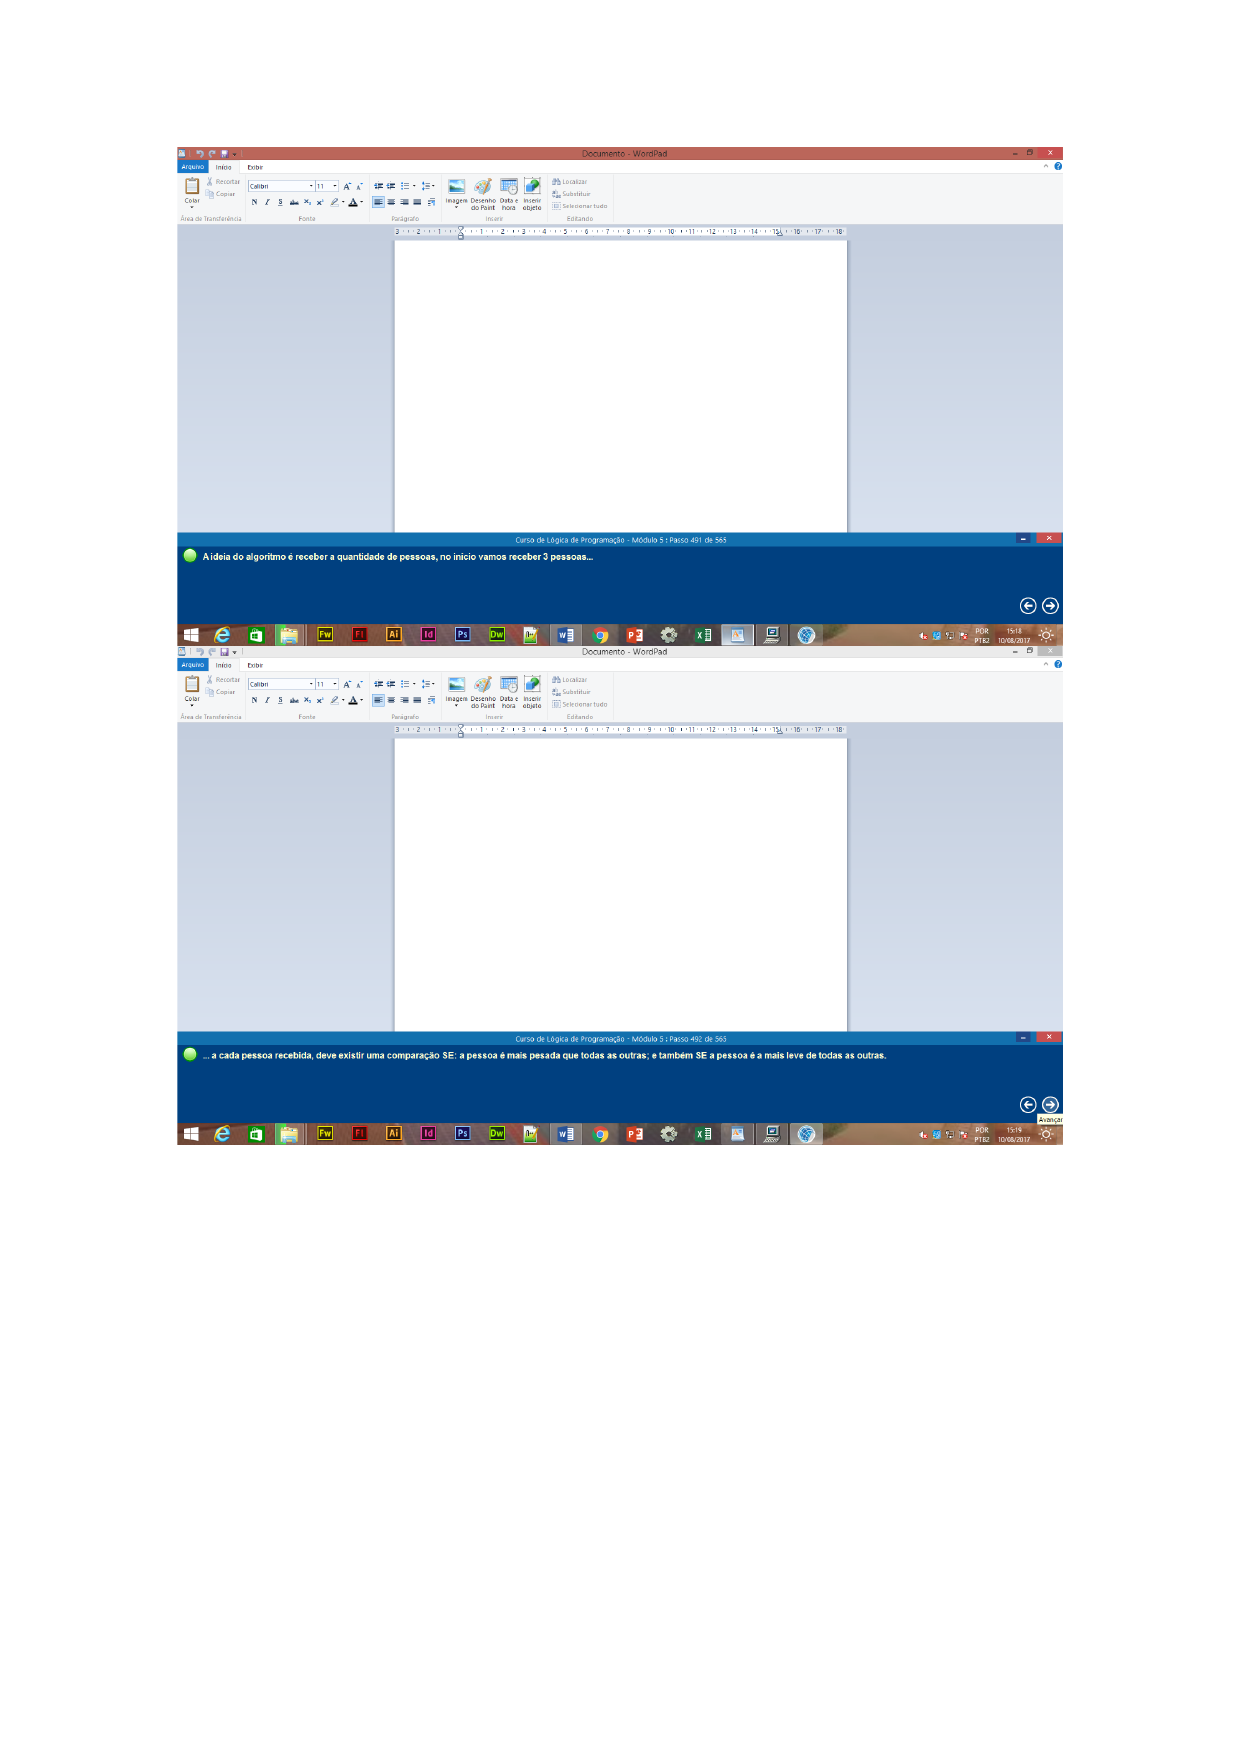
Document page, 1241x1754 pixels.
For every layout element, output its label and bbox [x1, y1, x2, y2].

picture [177, 147, 1063, 1145]
